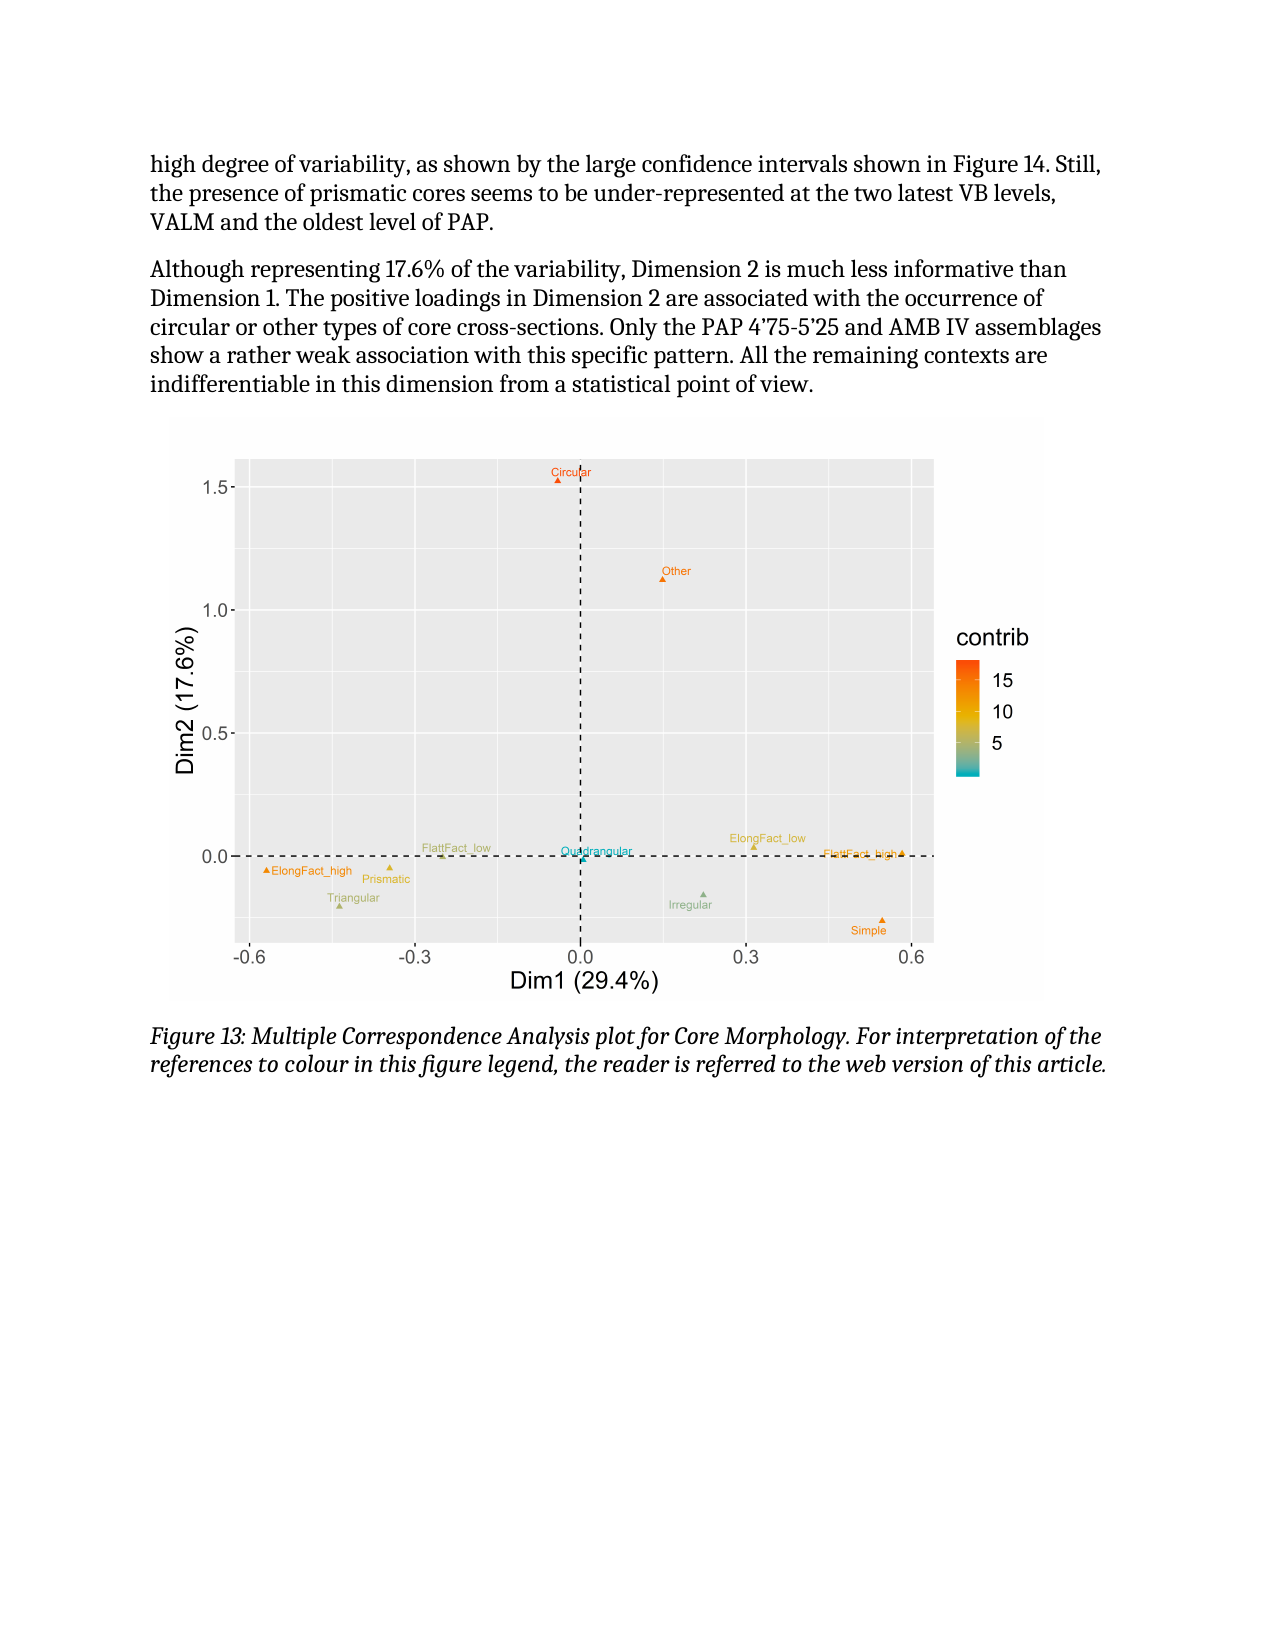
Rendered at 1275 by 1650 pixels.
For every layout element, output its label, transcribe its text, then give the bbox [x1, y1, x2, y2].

text Although representing 17.6% of the variability, Dimension 2 is much less informative than Dimension 1. The positive loadings in Dimension 2 are associated with the occurrence of circular or other types of core cross-sections. Only the PAP 4’75-5’25 and AMB IV assemblages show a rather weak association with this specific pattern. All the remaining contexts are indifferentiable in this dimension from a statistical point of view. [150, 255, 1125, 399]
picture [168, 417, 1044, 1001]
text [150, 150, 1125, 236]
text Figure 13: Multiple Correspondence Analysis plot for Core Morphology. For interpretation of the references to colour in this figure legend, the reader is referred to the web version of this article. [150, 1022, 1125, 1079]
